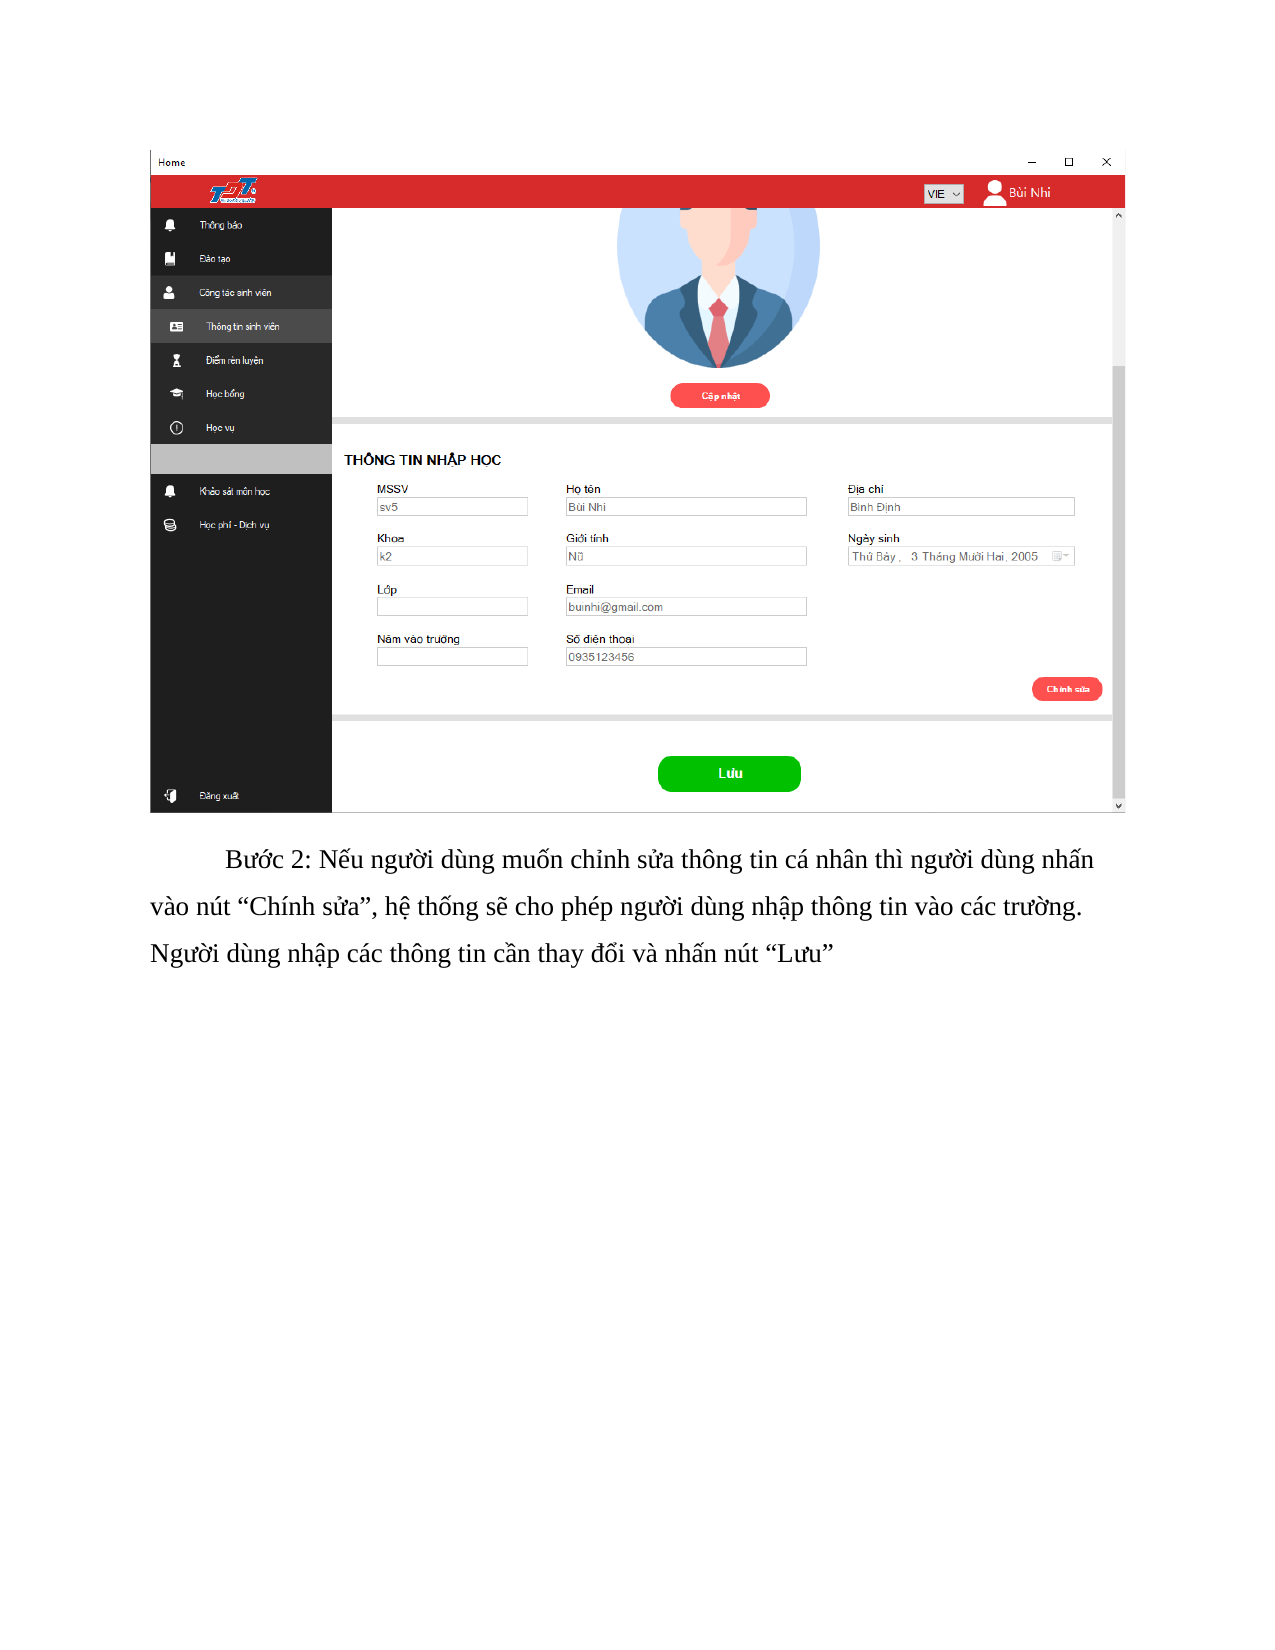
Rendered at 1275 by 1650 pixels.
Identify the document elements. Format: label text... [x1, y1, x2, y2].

text Bước 2: Nếu người dùng muốn chỉnh sửa thông tin cá nhân thì người dùng nhấn vào nút “Chính sửa”, hệ thống sẽ cho phép người dùng nhập thông tin vào các trường. Người dùng nhập các thông tin cần thay đổi và nhấn nút “Lưu” [150, 843, 1125, 968]
picture [150, 150, 1125, 813]
